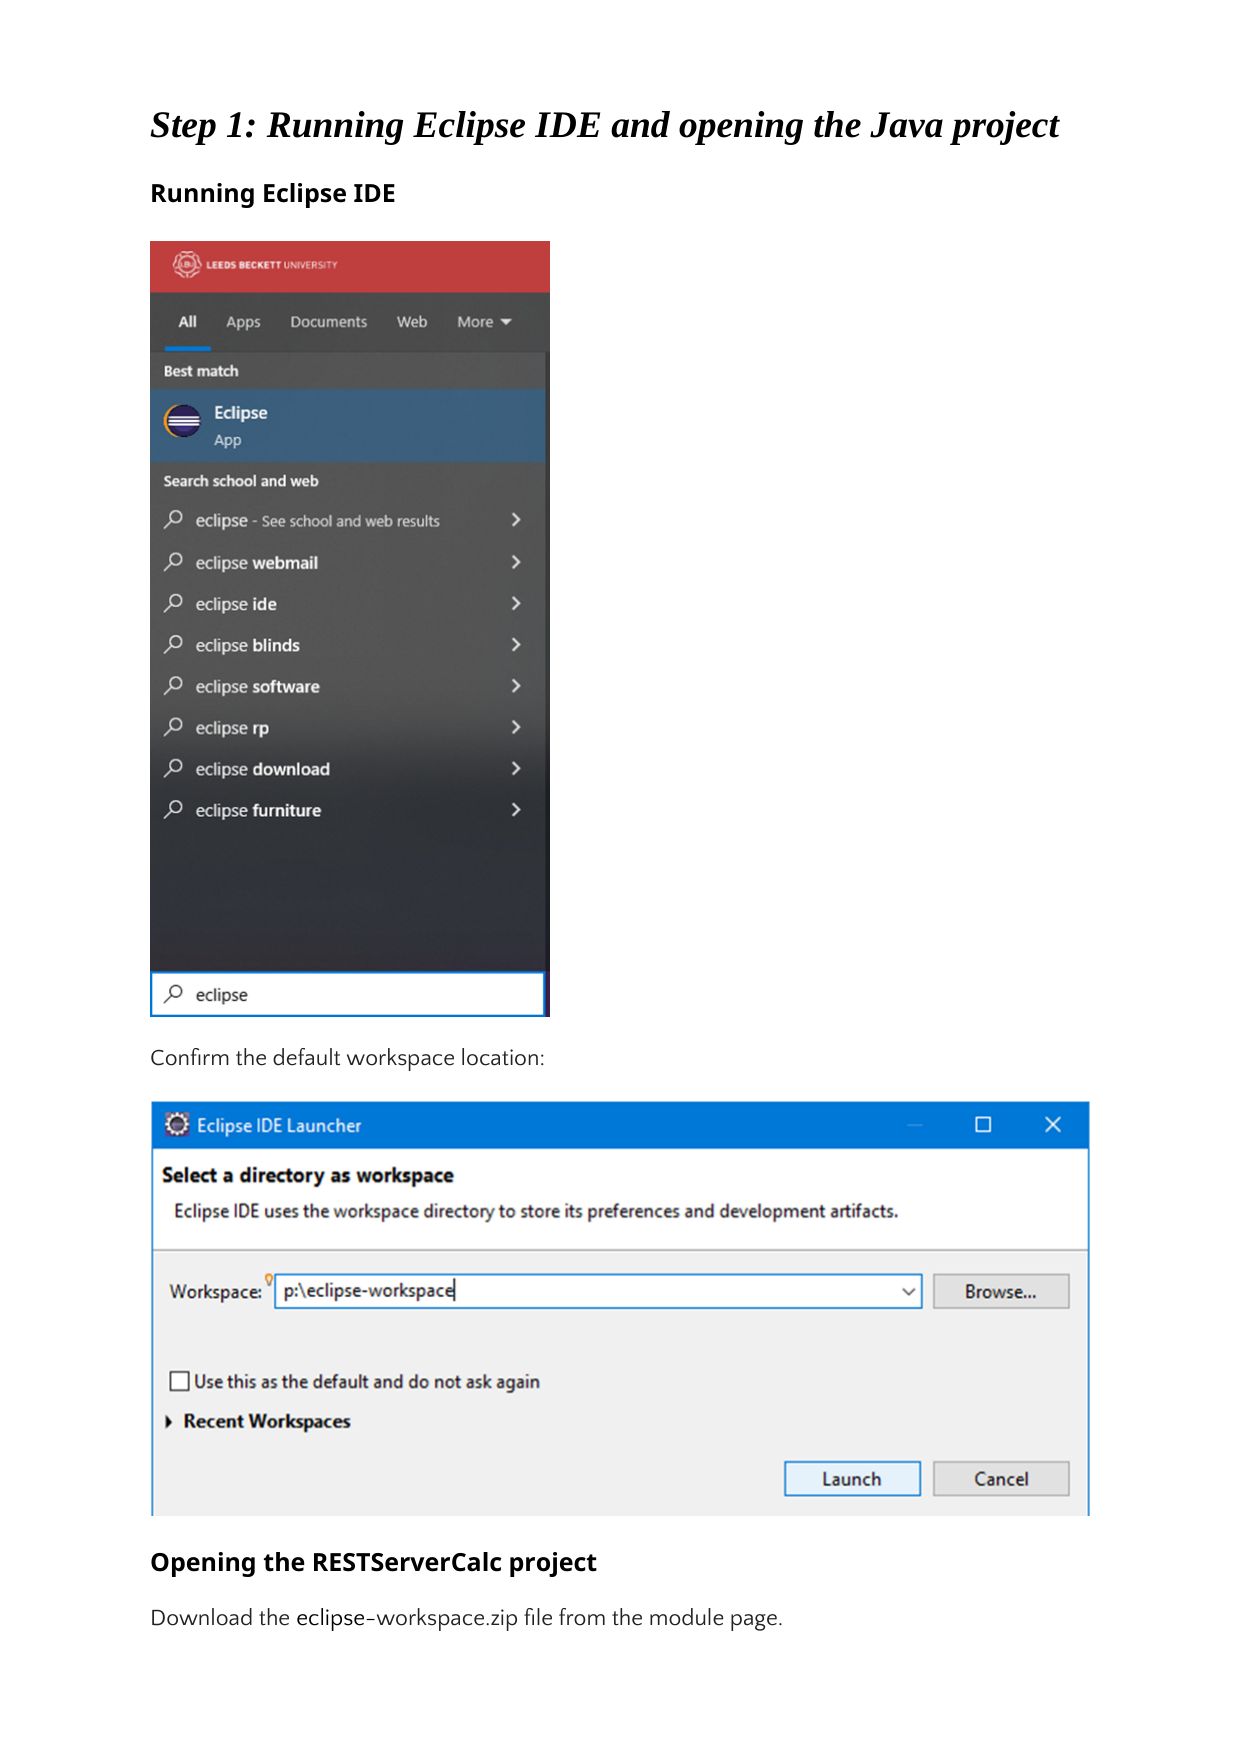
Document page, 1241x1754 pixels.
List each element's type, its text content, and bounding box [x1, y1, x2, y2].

text Download the eclipse-workspace.zip file from the module page. [150, 1606, 1090, 1632]
subtitle Step 1: Running Eclipse IDE and opening the Java project [150, 103, 1090, 146]
picture [150, 1100, 1091, 1516]
subtitle Running Eclipse IDE [150, 175, 1090, 209]
subtitle Opening the RESTServerCalc project [150, 1544, 1090, 1578]
text Confirm the default workspace location: [150, 1046, 1090, 1071]
picture [150, 241, 550, 1017]
